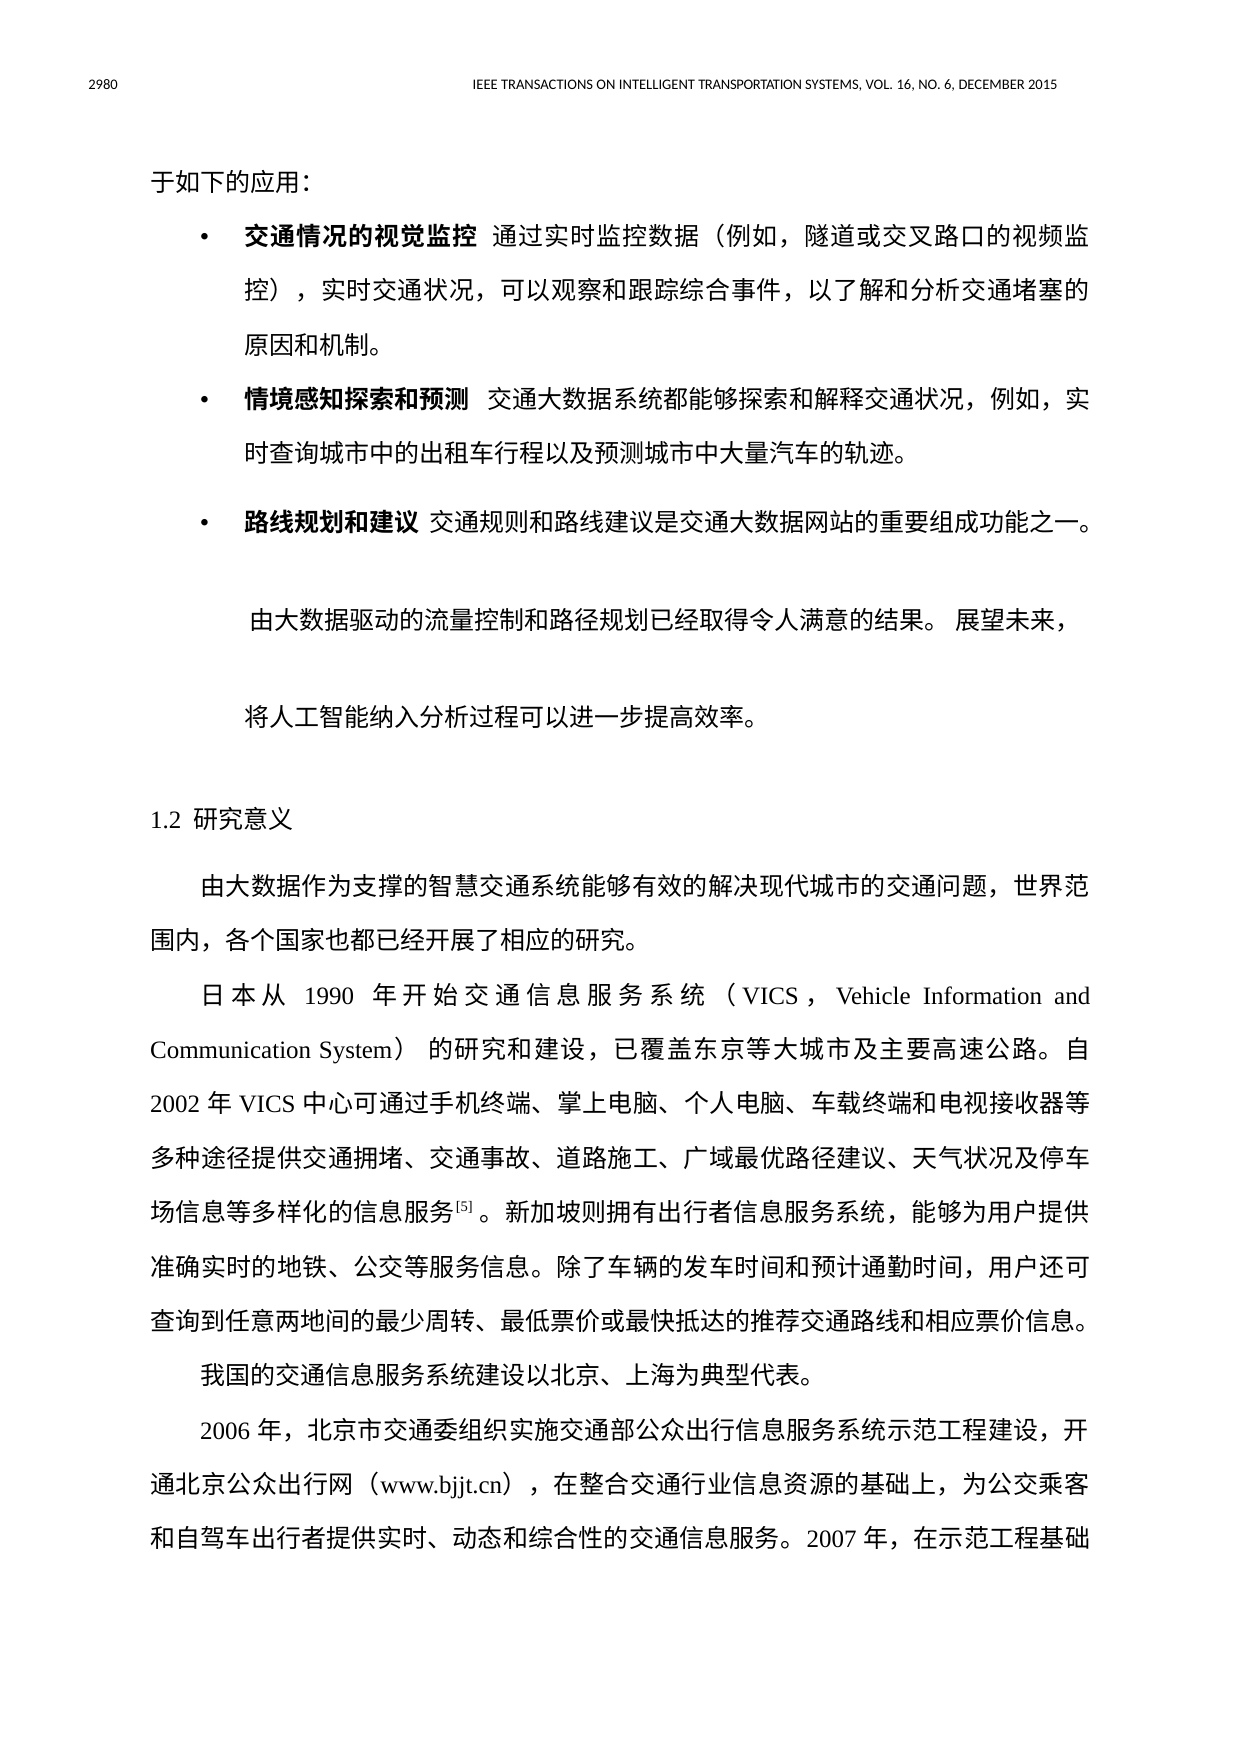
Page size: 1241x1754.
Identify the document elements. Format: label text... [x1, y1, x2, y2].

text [150, 162, 1090, 198]
text 日本从 1990 年开始交通信息服务系统（VICS，Vehicle Information and Communication System） 的研究和建设，已覆盖东京等大城市及主要高速公路。自 2002 年 VICS 中心可通过手机终端、掌上电脑、个人电脑、车载终端和电视接收器等多种途径提供交通拥堵、交通事故、道路施工、广域最优路径建议、天气状况及停车场信息等多样化的信息服务[5] 。新加坡则拥有出行者信息服务系统，能够为用户提供准确实时的地铁、公交等服务信息。除了车辆的发车时间和预计通勤时间，用户还可查询到任意两地间的最少周转、最低票价或最快抵达的推荐交通路线和相应票价信息。 [150, 975, 1090, 1338]
list 情境感知探索和预测 交通大数据系统都能够探索和解释交通状况，例如，实时查询城市中的出租车行程以及预测城市中大量汽车的轨迹。 [200, 379, 1090, 470]
text 由大数据作为支撑的智慧交通系统能够有效的解决现代城市的交通问题，世界范围内，各个国家也都已经开展了相应的研究。 [150, 866, 1090, 957]
text 我国的交通信息服务系统建设以北京、上海为典型代表。 [150, 1356, 1090, 1392]
list 交通情况的视觉监控 通过实时监控数据（例如，隧道或交叉路口的视频监控），实时交通状况，可以观察和跟踪综合事件，以了解和分析交通堵塞的原因和机制。 [200, 216, 1090, 361]
list 研究意义 [150, 796, 1090, 837]
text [150, 1410, 1090, 1555]
list 路线规划和建议 交通规则和路线建议是交通大数据网站的重要组成功能之一。 由大数据驱动的流量控制和路径规划已经取得令人满意的结果。 展望未来，将人工智能纳入分析过程可以进一步提高效率。 [200, 488, 1090, 748]
